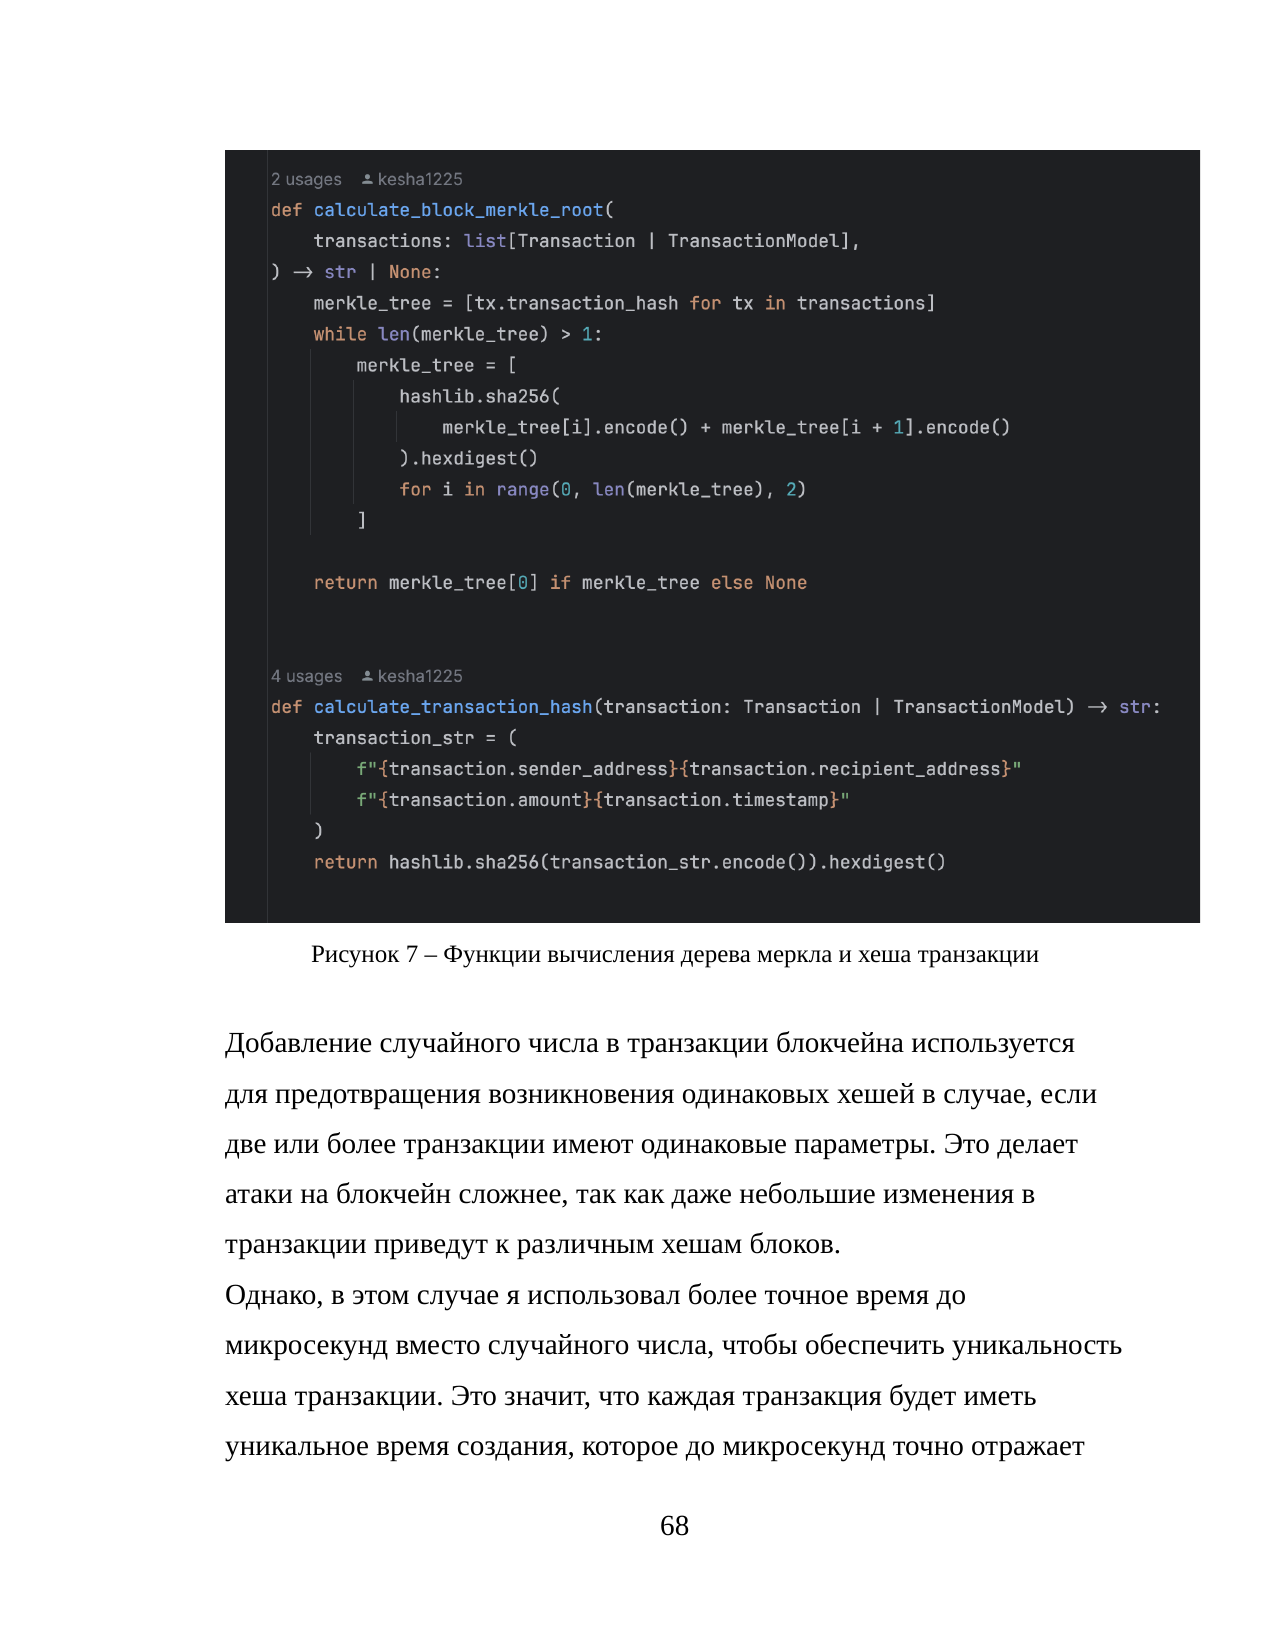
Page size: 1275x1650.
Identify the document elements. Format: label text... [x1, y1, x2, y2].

list Рисунок 7 – Функции вычисления дерева меркла и хеша транзакции [225, 939, 1125, 968]
picture [225, 150, 1200, 923]
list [225, 1277, 1125, 1461]
list Добавление случайного числа в транзакции блокчейна используется для предотвращения возникновения одинаковых хешей в случае, если две или более транзакции имеют одинаковые параметры. Это делает атаки на блокчейн сложнее, так как даже небольшие изменения в транзакции приведут к различным хешам блоков. [225, 1025, 1125, 1260]
